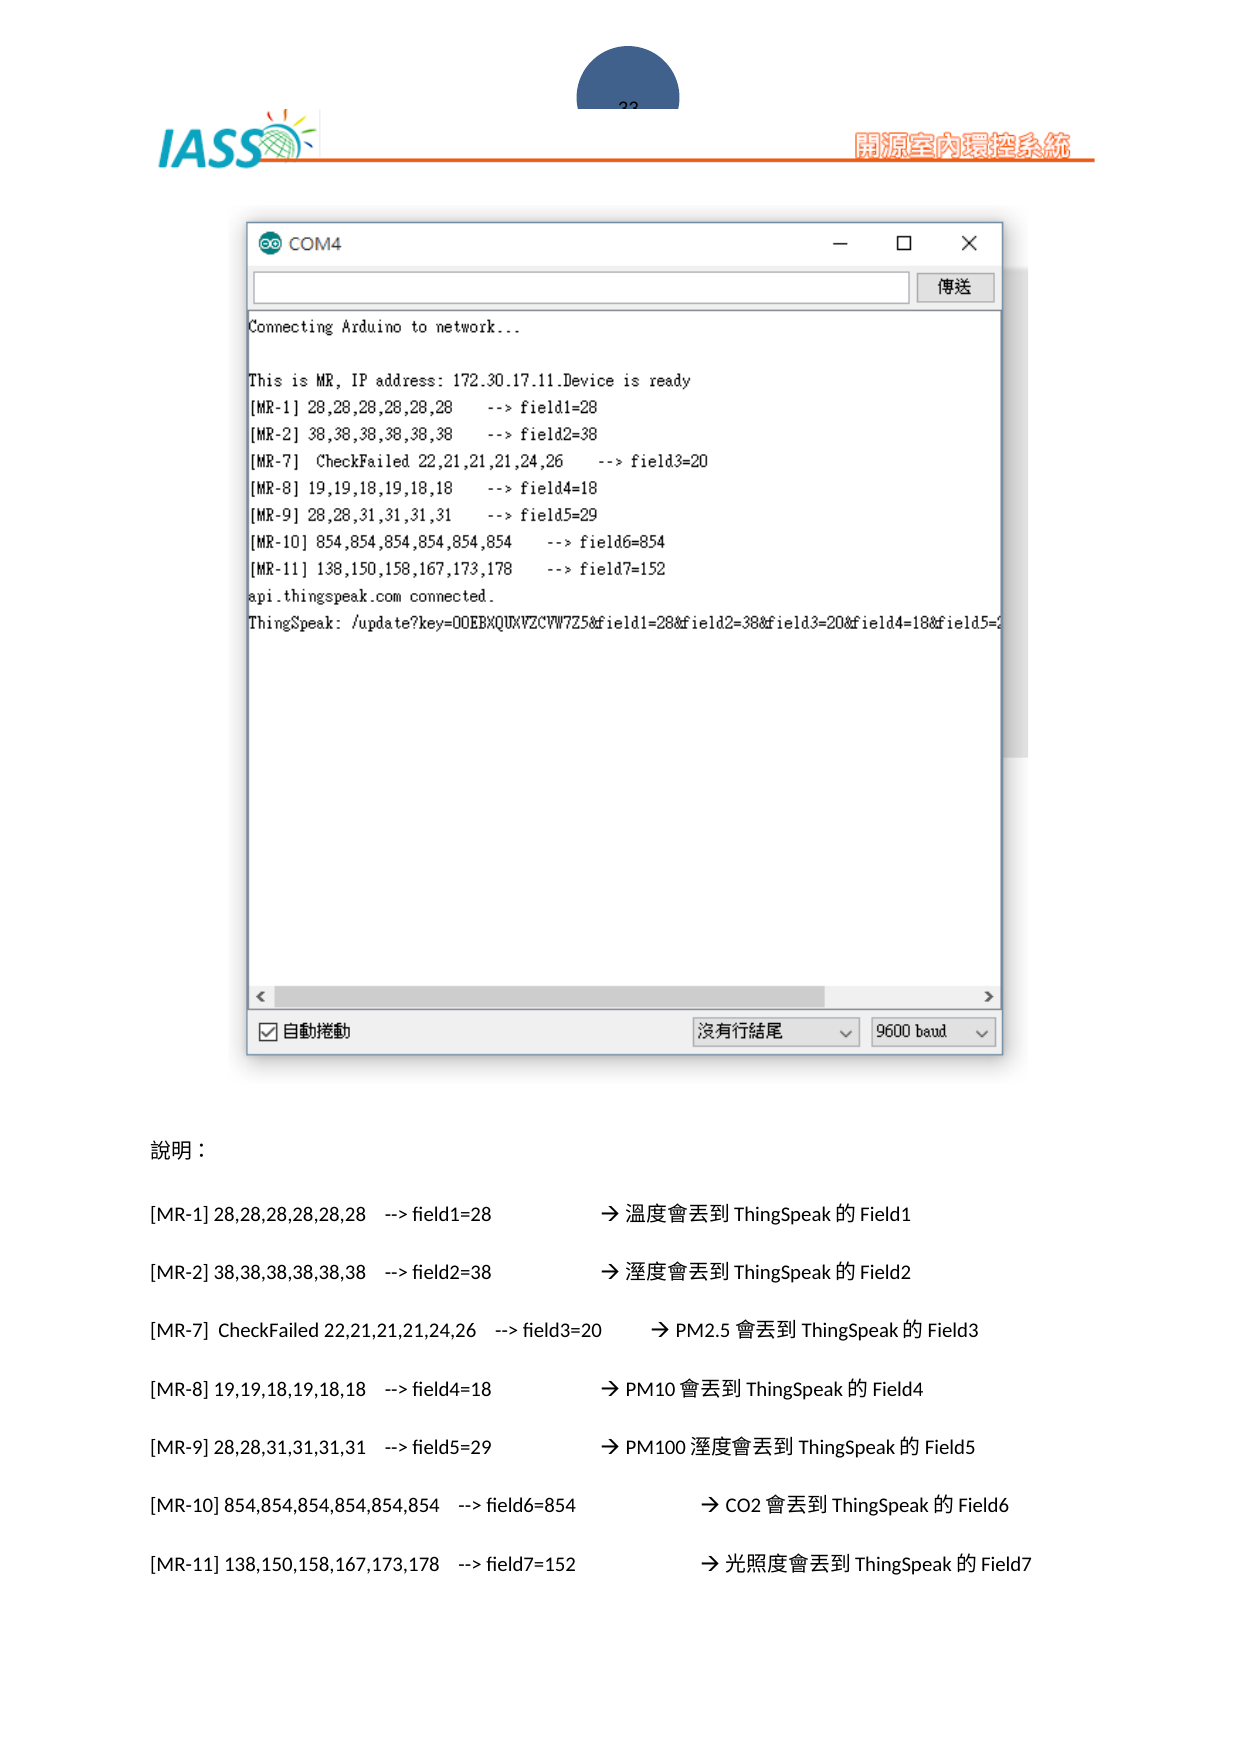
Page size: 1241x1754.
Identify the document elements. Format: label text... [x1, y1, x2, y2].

text [MR-11] 138,150,158,167,173,178 --> field7=152 光照度會丟到ThingSpeak的Field7 [150, 1543, 1106, 1581]
picture [228, 205, 1029, 1084]
text [MR-2] 38,38,38,38,38,38 --> field2=38 溼度會丟到ThingSpeak的Field2 [150, 1251, 1106, 1289]
text [MR-7] CheckFailed 22,21,21,21,24,26 --> field3=20 PM2.5會丟到ThingSpeak的Field3 [150, 1310, 1106, 1347]
text [MR-1] 28,28,28,28,28,28 --> field1=28 溫度會丟到ThingSpeak的Field1 [150, 1193, 1106, 1231]
text [MR-10] 854,854,854,854,854,854 --> field6=854 CO2會丟到ThingSpeak的Field6 [150, 1485, 1106, 1522]
text [MR-8] 19,19,18,19,18,18 --> field4=18 PM10會丟到ThingSpeak的Field4 [150, 1368, 1106, 1406]
text [MR-9] 28,28,31,31,31,31 --> field5=29 PM100溼度會丟到ThingSpeak的Field5 [150, 1426, 1106, 1464]
picture [150, 109, 1107, 171]
text 說明： [150, 1130, 1106, 1168]
